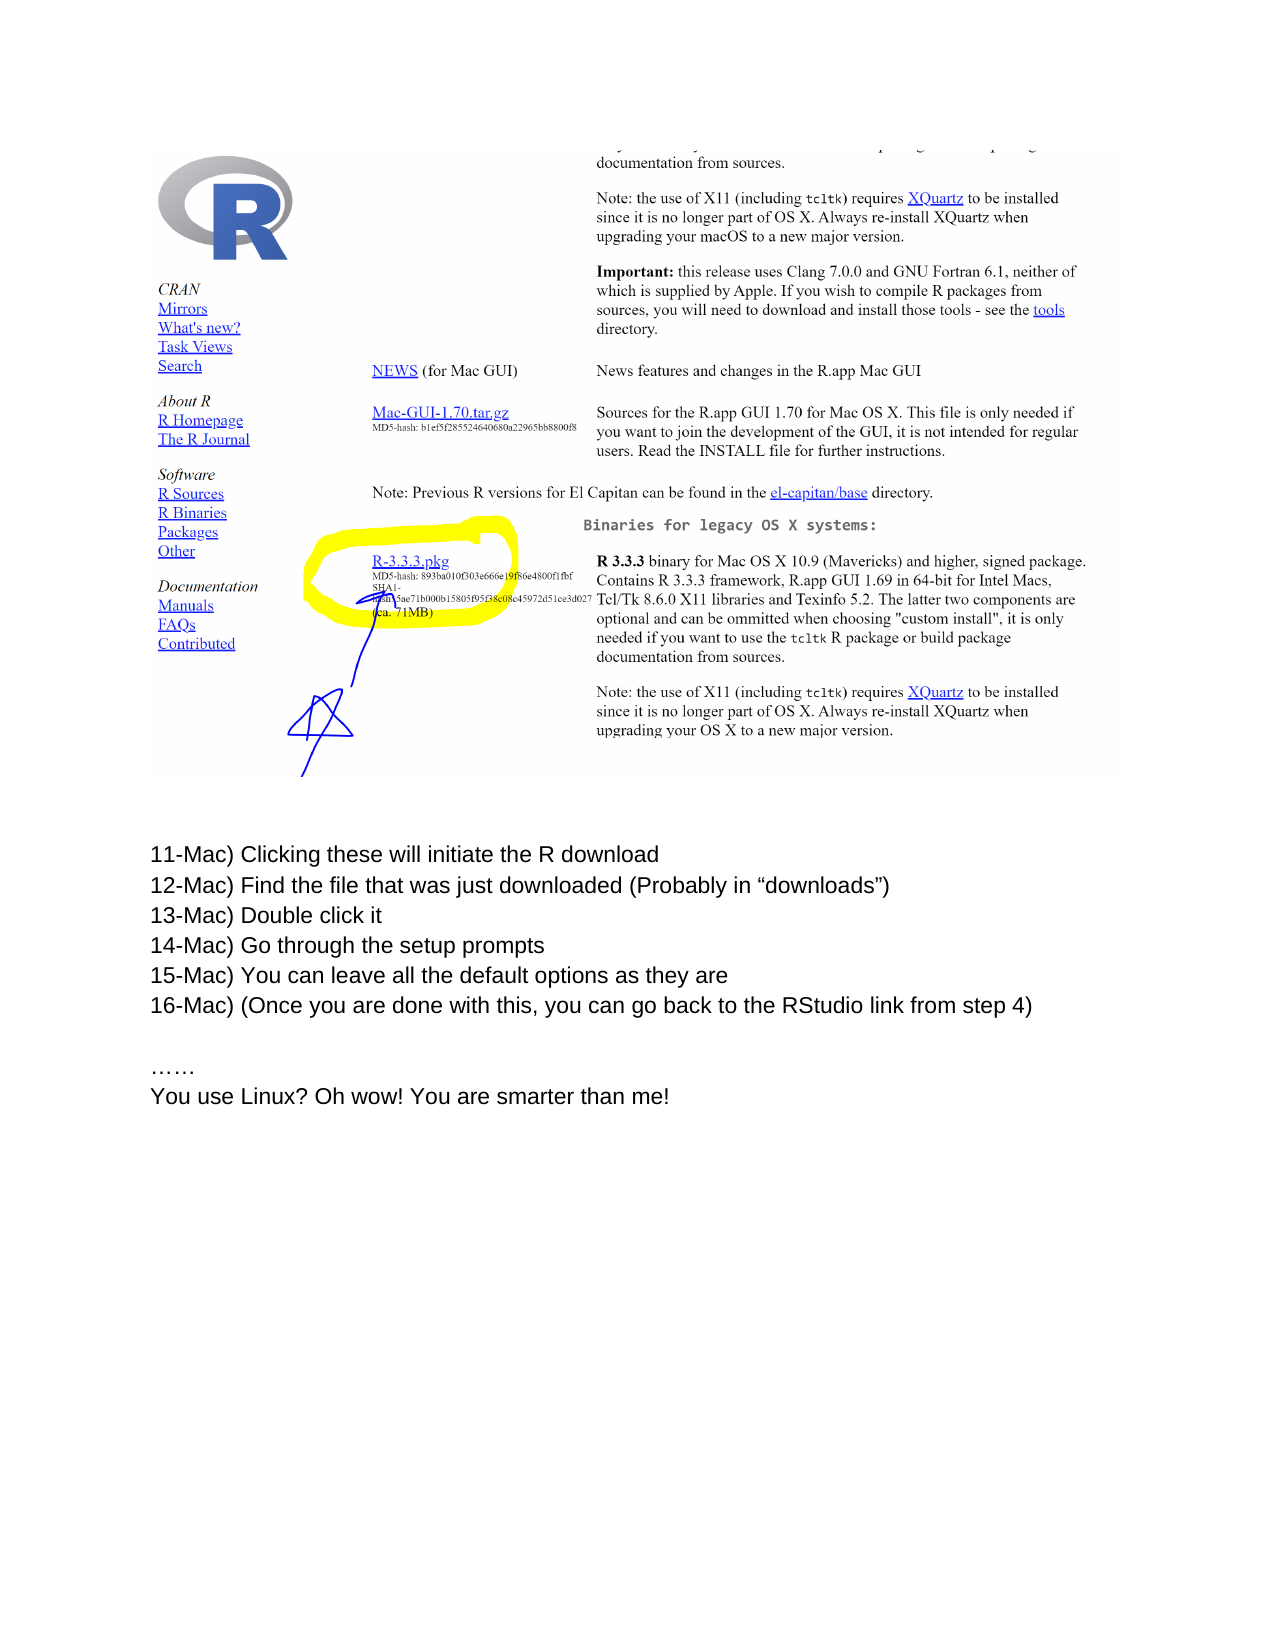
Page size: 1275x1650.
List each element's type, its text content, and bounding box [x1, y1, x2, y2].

text 11-Mac) Clicking these will initiate the R download [150, 841, 1125, 868]
picture [150, 150, 1125, 777]
text …… [150, 1053, 1125, 1079]
text 16-Mac) (Once you are done with this, you can go back to the RStudio link from step 4) [150, 992, 1125, 1019]
text 15-Mac) You can leave all the default options as they are [150, 962, 1125, 988]
text You use Linux? Oh wow! You are smarter than me! [150, 1083, 1125, 1109]
text 13-Mac) Double click it [150, 902, 1125, 928]
text 12-Mac) Find the file that was just downloaded (Probably in “downloads”) [150, 872, 1125, 898]
text 14-Mac) Go through the setup prompts [150, 932, 1125, 958]
